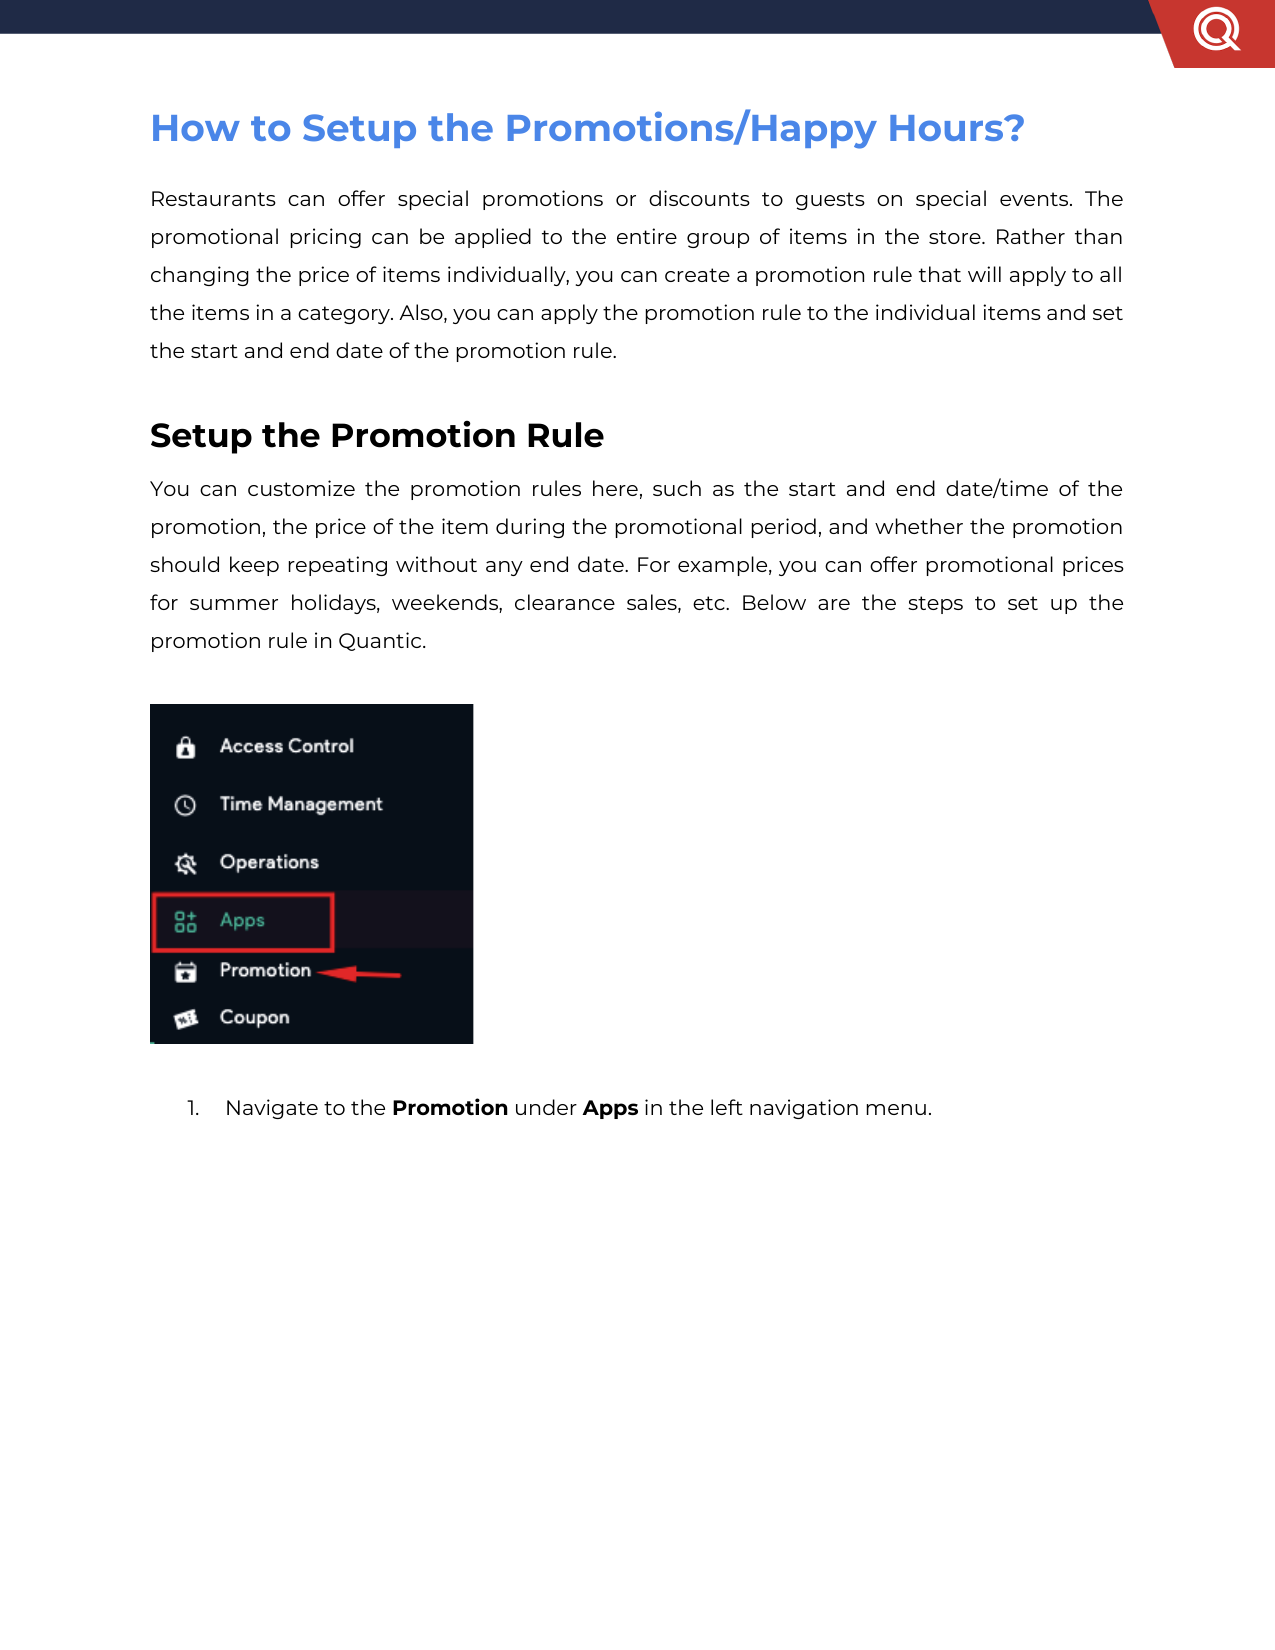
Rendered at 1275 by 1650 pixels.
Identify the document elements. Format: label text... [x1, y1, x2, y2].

list Navigate to the Promotion under Apps in the left navigation menu. [187, 1095, 1125, 1120]
subtitle How to Setup the Promotions/Happy Hours? [150, 105, 1125, 151]
picture [0, 0, 1275, 68]
text You can customize the promotion rules here, such as the start and end date/time of the promotion, the price of the item during the promotional period, and whether the promotion should keep repeating without any end date. For example, you can offer promotional prices for summer holidays, weekends, clearance sales, etc. Below are the steps to set up the promotion rule in Quantic. [150, 476, 1125, 654]
picture [150, 704, 474, 1044]
text Restaurants can offer special promotions or discounts to guests on special events. The promotional pricing can be applied to the entire group of items in the store. Rather than changing the price of items individually, you can create a promotion rule that will apply to all the items in a category. Also, you can apply the promotion rule to the individual items and set the start and end date of the promotion rule. [150, 186, 1125, 364]
subtitle Setup the Promotion Rule [150, 415, 1125, 456]
